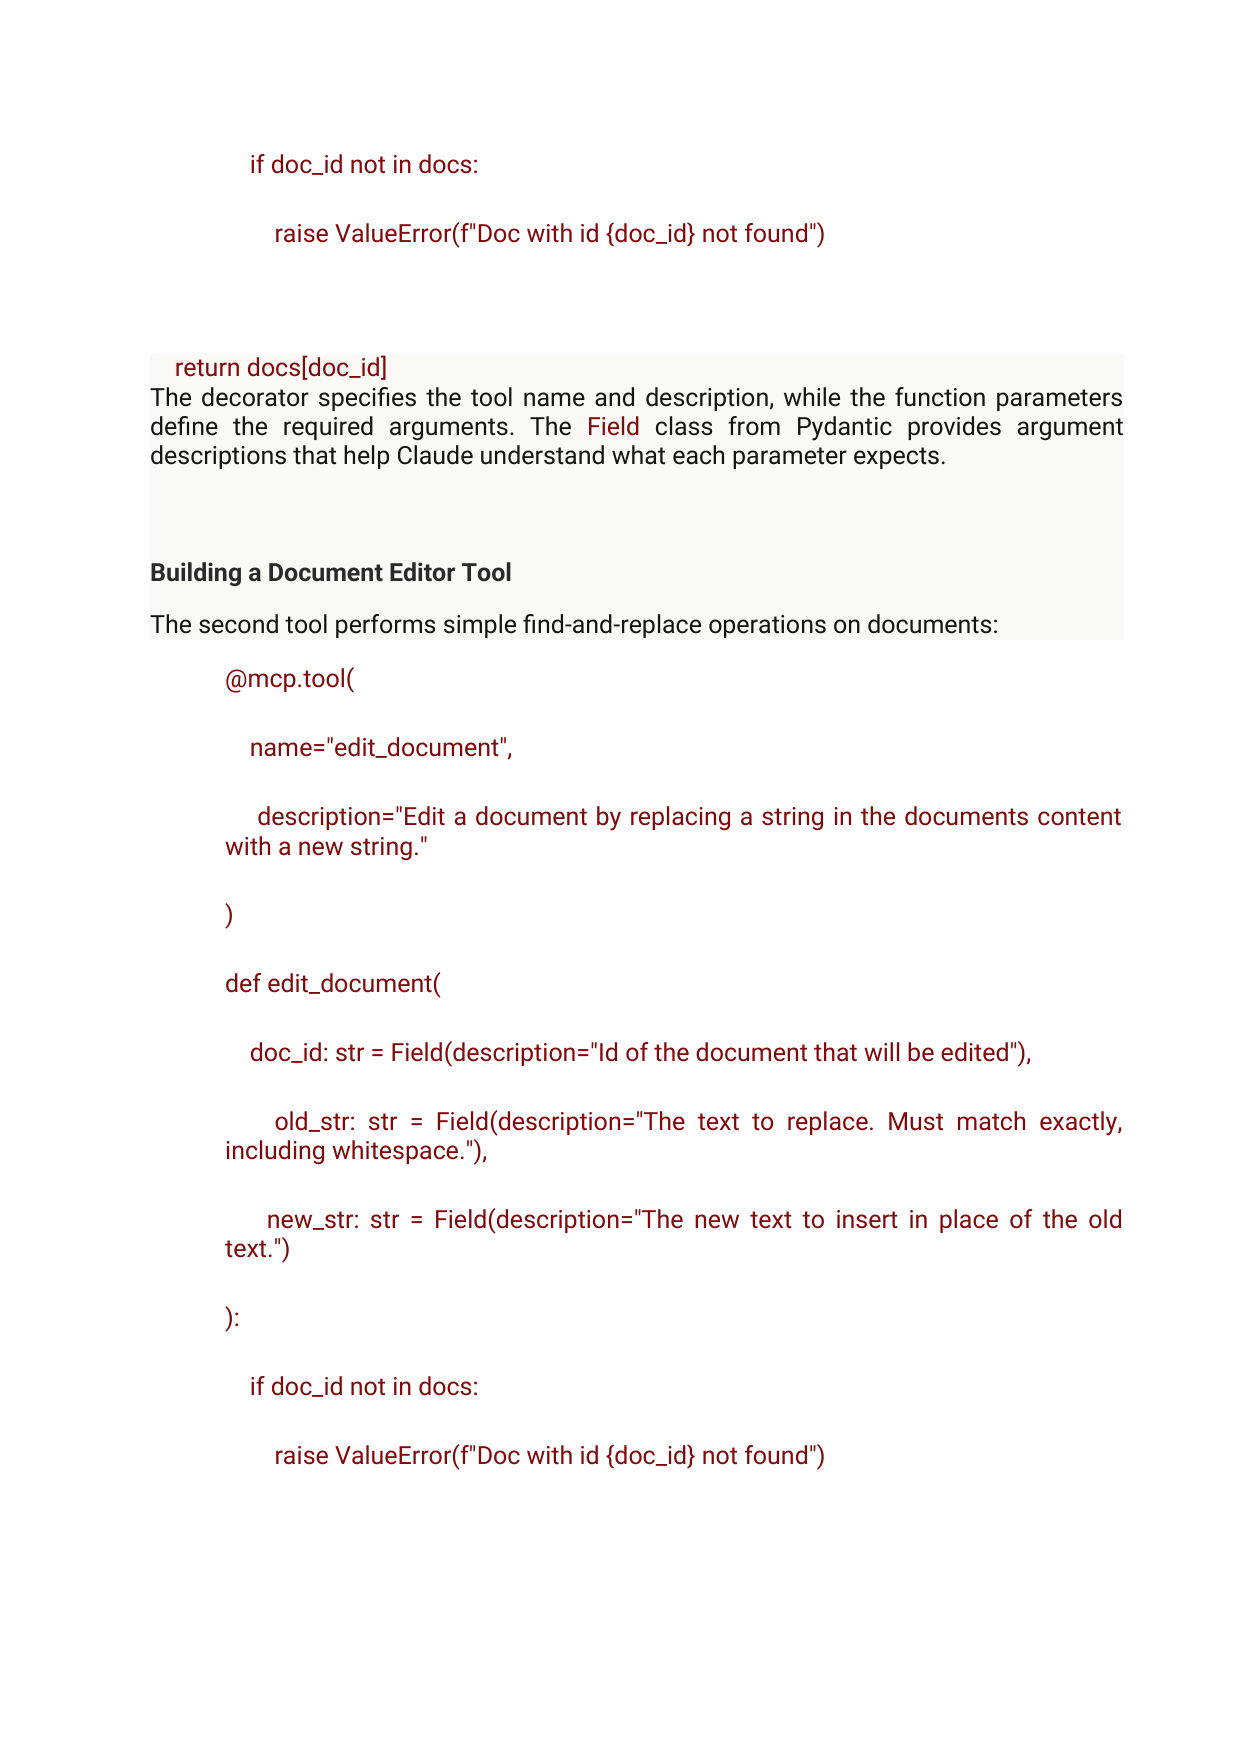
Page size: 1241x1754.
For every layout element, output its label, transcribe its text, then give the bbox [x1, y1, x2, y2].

text name="edit_document", [225, 733, 1124, 763]
text The second tool performs simple find-and-replace operations on documents: [150, 610, 1124, 640]
text old_str: str = Field(description="The text to replace. Must match exactly, including whitespace."), [225, 1107, 1124, 1166]
text @mcp.tool( [225, 665, 1124, 694]
text raise ValueError(f"Doc with id {doc_id} not found") [225, 219, 1124, 248]
text description="Edit a document by replacing a string in the documents content with a new string." [225, 802, 1124, 861]
text doc_id: str = Field(description="Id of the document that will be edited"), [225, 1038, 1124, 1067]
text def edit_document( [225, 969, 1124, 999]
text ): [225, 1303, 1124, 1333]
subtitle Building a Document Editor Tool [150, 558, 1124, 587]
text return docs[doc_id] [150, 354, 1124, 383]
text The decorator specifies the tool name and description, while the function parameters define the required arguments. The Field class from Pydantic provides argument descriptions that help Claude understand what each parameter expects. [150, 383, 1124, 471]
text new_str: str = Field(description="The new text to insert in place of the old text.") [225, 1205, 1124, 1264]
text raise ValueError(f"Doc with id {doc_id} not found") [225, 1441, 1124, 1470]
text if doc_id not in docs: [225, 150, 1124, 179]
text if doc_id not in docs: [225, 1372, 1124, 1401]
text ) [225, 901, 1124, 930]
